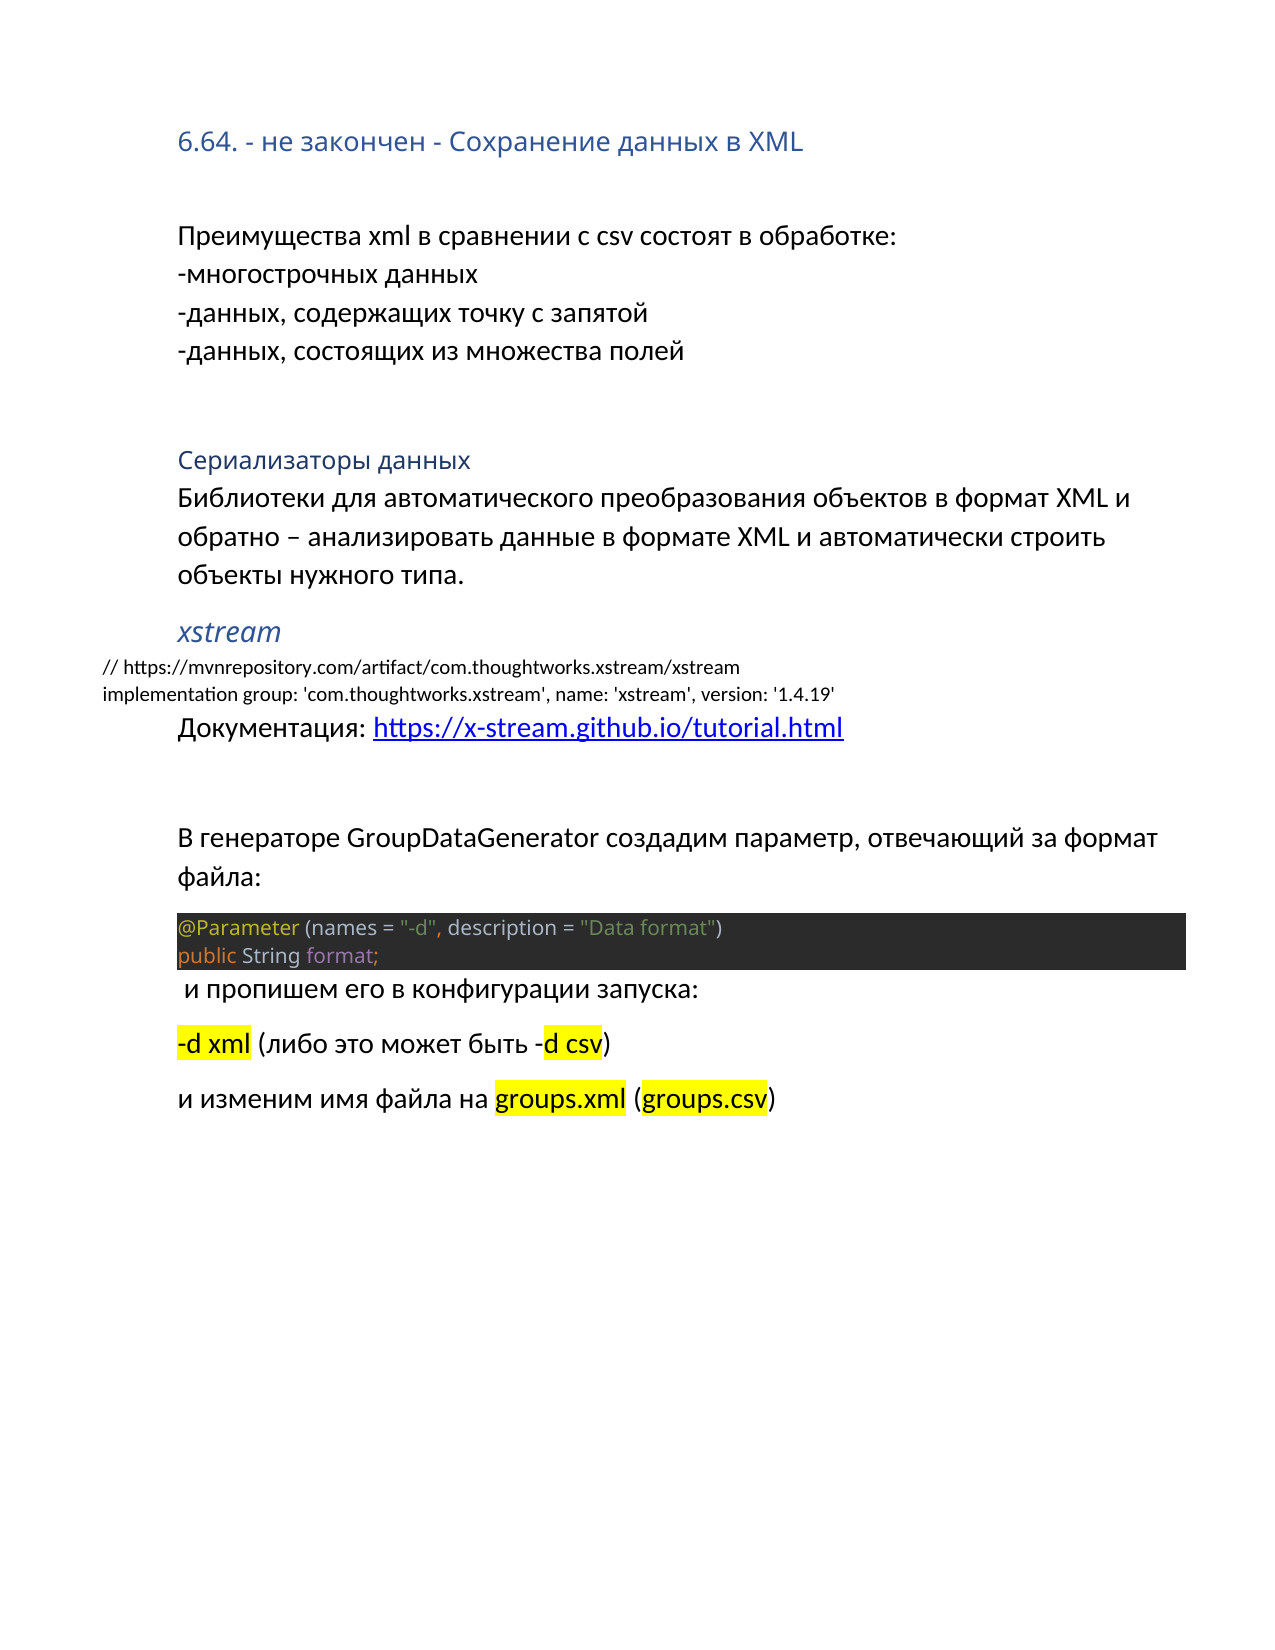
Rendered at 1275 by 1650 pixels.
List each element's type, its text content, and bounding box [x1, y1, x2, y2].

subtitle xstream [177, 611, 1186, 651]
text Преимущества xml в сравнении с csv состоят в обработке: -многострочных данных -данных, содержащих точку с запятой -данных, состоящих из множества полей [177, 217, 1186, 368]
subtitle Сериализаторы данных [177, 443, 1186, 477]
text и изменим имя файла на groups.xml (groups.csv) [177, 1080, 495, 1116]
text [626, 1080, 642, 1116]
text и пропишем его в конфигурации запуска: [177, 970, 1186, 1005]
text В генераторе GroupDataGenerator создадим параметр, отвечающий за формат файла: [177, 819, 1186, 893]
text implementation group: 'com.thoughtworks.xstream', name: 'xstream', version: '1.4.19' [102, 682, 1186, 707]
text Библиотеки для автоматического преобразования объектов в формат XML и обратно – анализировать данные в формате XML и автоматически строить объекты нужного типа. [177, 479, 1186, 592]
text @Parameter (names = "-d", description = "Data format") public String format; [177, 913, 1186, 970]
text и изменим имя файла на groups.xml (groups.csv) [767, 1080, 1186, 1116]
text Документация: https://x-stream.github.io/tutorial.html [177, 709, 1186, 745]
text // https://mvnrepository.com/artifact/com.thoughtworks.xstream/xstream [102, 654, 1186, 680]
subtitle 6.64. - не закончен - Сохранение данных в XML [177, 122, 1186, 159]
text -d xml (либо это может быть -d csv) [251, 1025, 544, 1060]
text -d xml (либо это может быть -d csv) [602, 1025, 1186, 1060]
